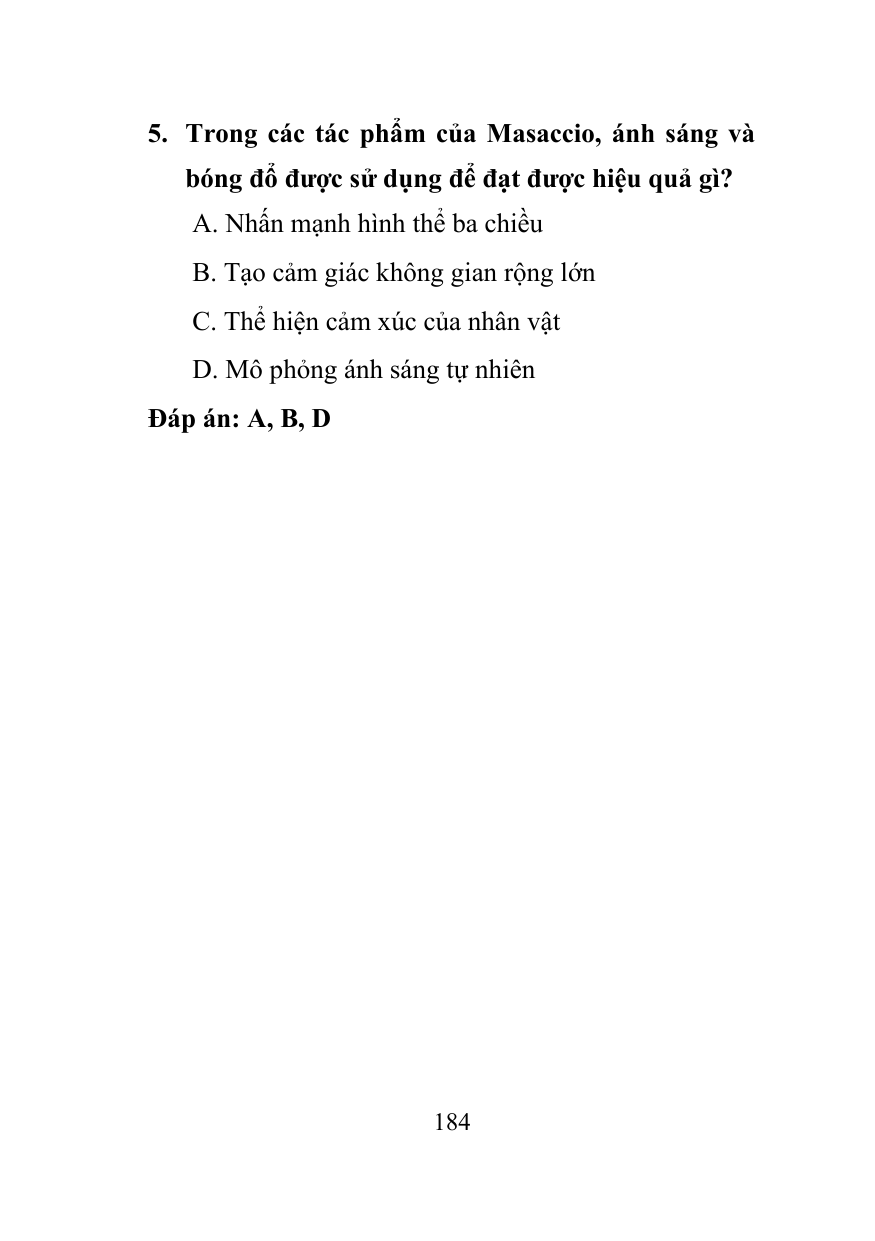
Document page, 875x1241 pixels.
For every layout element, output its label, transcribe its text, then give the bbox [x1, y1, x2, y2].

list Trong các tác phẩm của Masaccio, ánh sáng và bóng đổ được sử dụng để đạt được hiệu quả gì? [148, 118, 756, 193]
text D. Mô phỏng ánh sáng tự nhiên [192, 355, 756, 385]
text Đáp án: A, B, D [148, 403, 756, 433]
text B. Tạo cảm giác không gian rộng lớn [192, 257, 756, 287]
text A. Nhấn mạnh hình thể ba chiều [192, 208, 756, 238]
text C. Thể hiện cảm xúc của nhân vật [192, 306, 756, 336]
